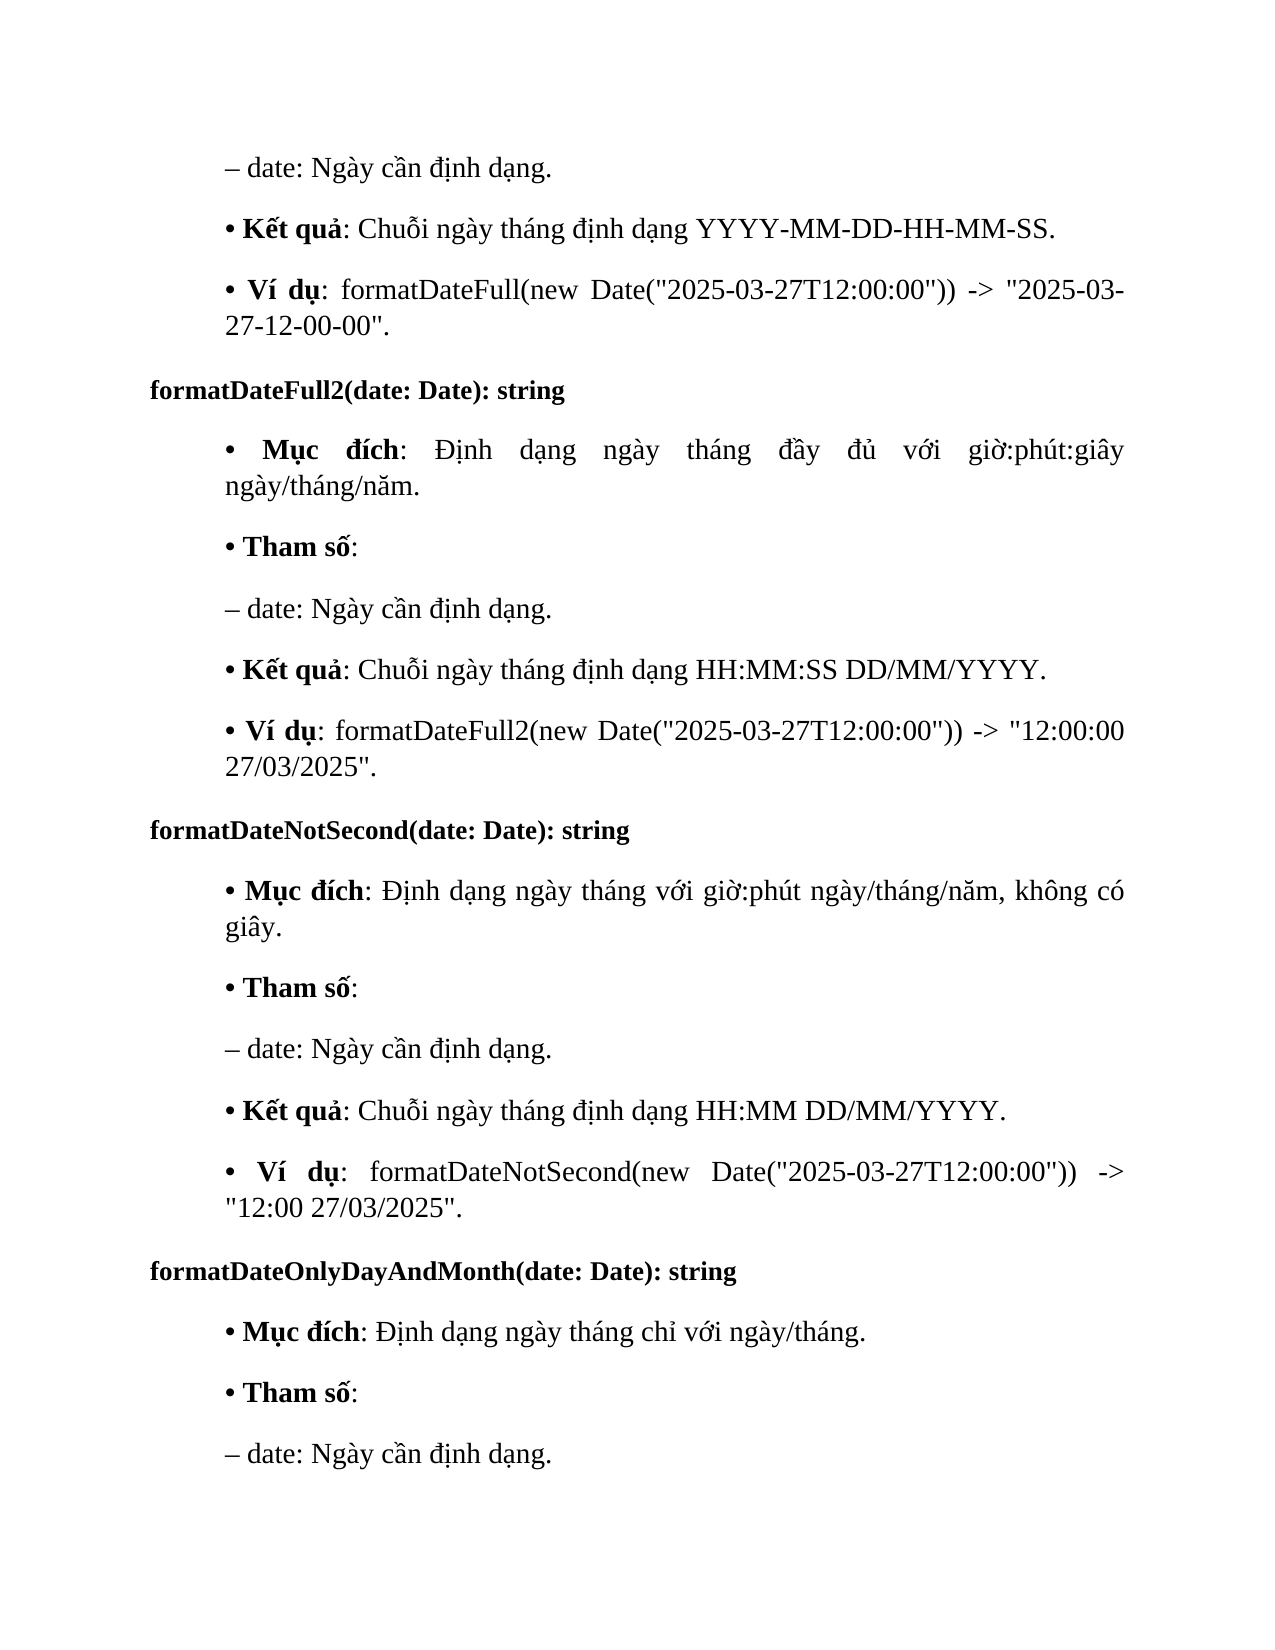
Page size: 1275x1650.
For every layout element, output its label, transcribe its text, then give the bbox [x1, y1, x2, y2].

text • Kết quả: Chuỗi ngày tháng định dạng YYYY-MM-DD-HH-MM-SS. [225, 211, 1125, 245]
text • Tham số: [225, 970, 1125, 1004]
text • Tham số: [225, 529, 1125, 563]
text • Ví dụ: formatDateNotSecond(new Date("2025-03-27T12:00:00")) -> "12:00 27/03/2025". [225, 1154, 1125, 1223]
text • Ví dụ: formatDateFull2(new Date("2025-03-27T12:00:00")) -> "12:00:00 27/03/2025". [225, 713, 1125, 783]
text – date: Ngày cần định dạng. [225, 150, 1125, 183]
text – date: Ngày cần định dạng. [225, 591, 1125, 624]
text • Mục đích: Định dạng ngày tháng với giờ:phút ngày/tháng/năm, không có giây. [225, 873, 1125, 943]
subtitle formatDateFull2(date: Date): string [150, 374, 1125, 405]
subtitle formatDateOnlyDayAndMonth(date: Date): string [150, 1255, 1125, 1286]
text • Mục đích: Định dạng ngày tháng chỉ với ngày/tháng. [225, 1314, 1125, 1347]
text • Mục đích: Định dạng ngày tháng đầy đủ với giờ:phút:giây ngày/tháng/năm. [225, 432, 1125, 502]
text • Kết quả: Chuỗi ngày tháng định dạng HH:MM:SS DD/MM/YYYY. [225, 652, 1125, 685]
subtitle formatDateNotSecond(date: Date): string [150, 814, 1125, 846]
text • Kết quả: Chuỗi ngày tháng định dạng HH:MM DD/MM/YYYY. [225, 1093, 1125, 1126]
text • Tham số: [225, 1375, 1125, 1408]
text – date: Ngày cần định dạng. [225, 1031, 1125, 1065]
text • Ví dụ: formatDateFull(new Date("2025-03-27T12:00:00")) -> "2025-03-27-12-00-00". [225, 272, 1125, 342]
text – date: Ngày cần định dạng. [225, 1436, 1125, 1469]
